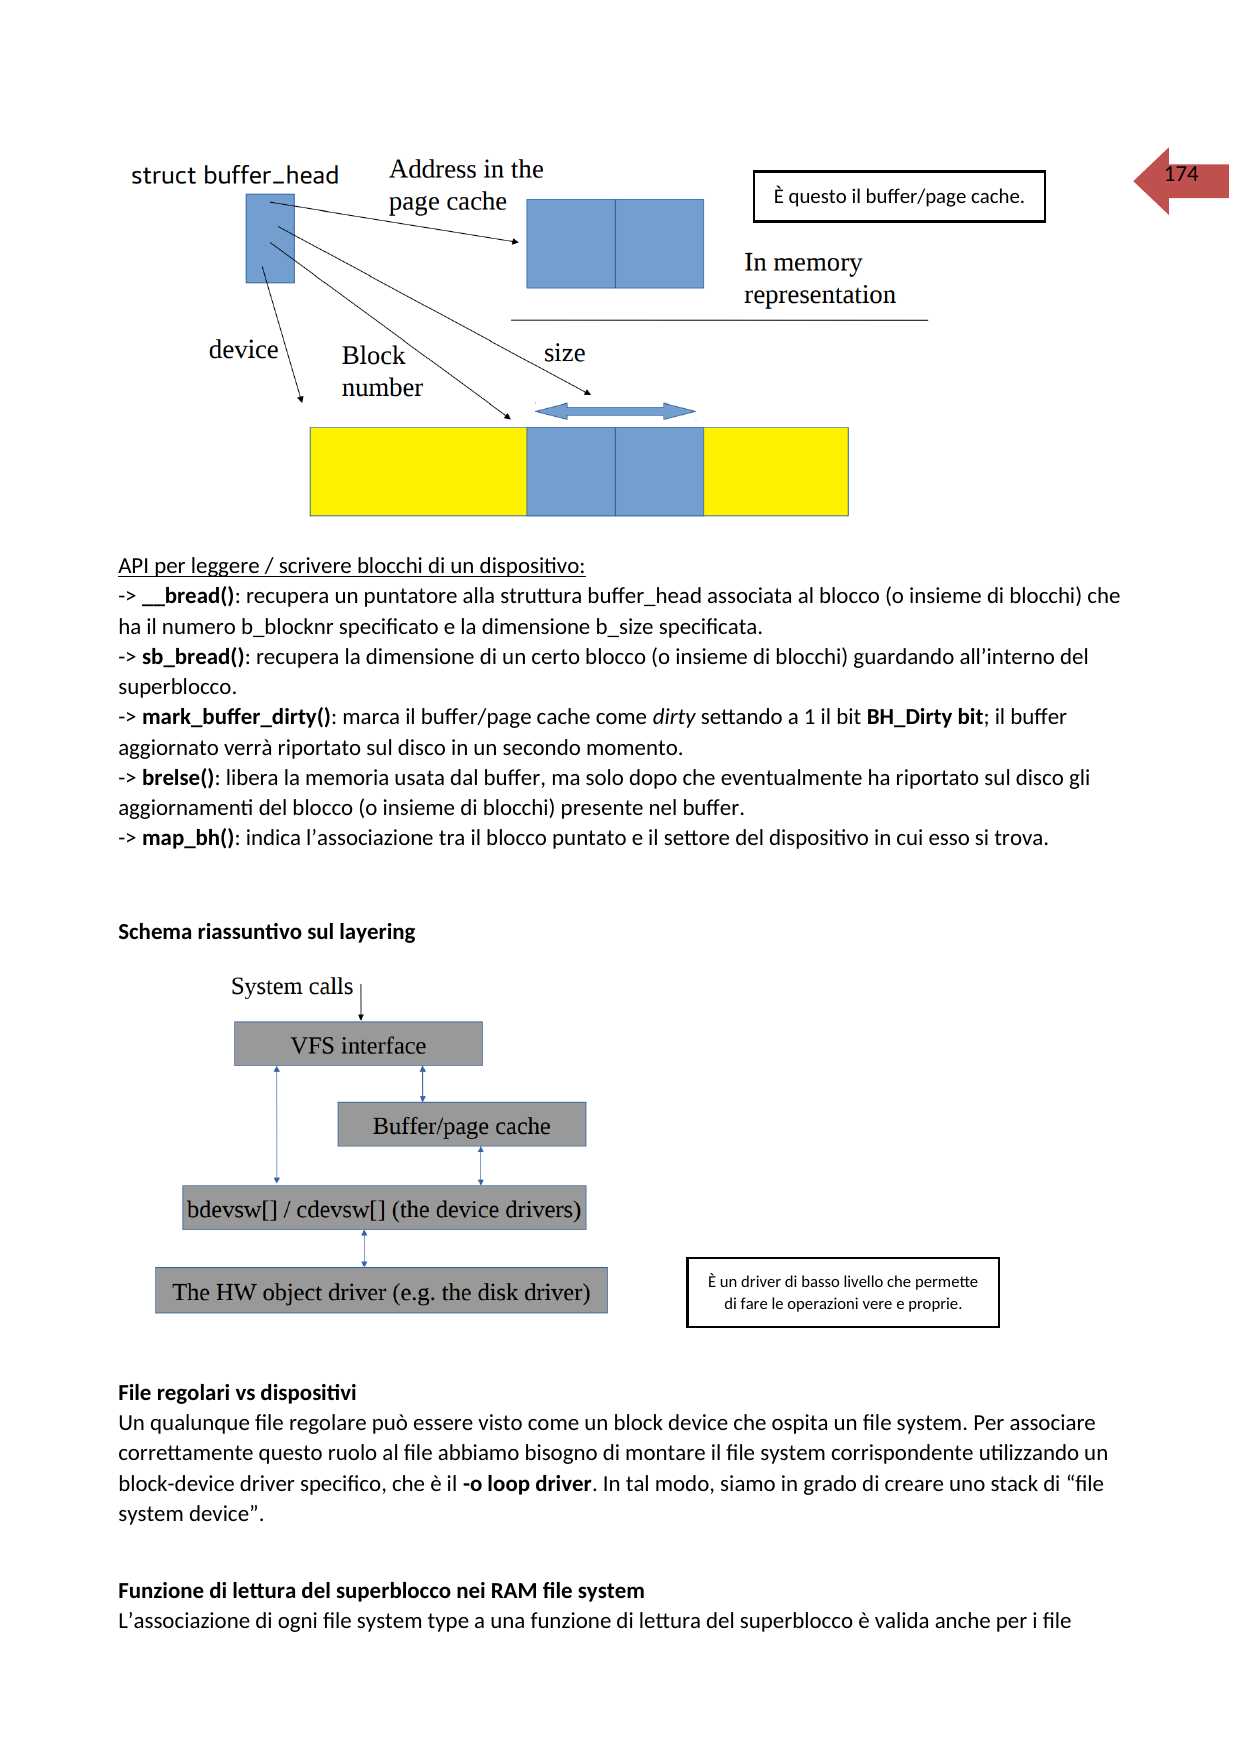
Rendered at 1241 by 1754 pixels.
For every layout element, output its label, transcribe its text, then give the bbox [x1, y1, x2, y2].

picture [118, 963, 639, 1329]
picture [118, 147, 944, 533]
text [118, 1546, 1122, 1634]
text Schema riassuntivo sul layering [118, 917, 1122, 945]
text API per leggere / scrivere blocchi di un dispositivo: -> __bread(): recupera un puntatore alla struttura buffer_head associata al blocco (o insieme di blocchi) che ha il numero b_blocknr specificato e la dimensione b_size specificata. -> sb_bread(): recupera la dimensione di un certo blocco (o insieme di blocchi) guardando all’interno del superblocco. -> mark_buffer_dirty(): marca il buffer/page cache come dirty settando a 1 il bit BH_Dirty bit; il buffer aggiornato verrà riportato sul disco in un secondo momento. -> brelse(): libera la memoria usata dal buffer, ma solo dopo che eventualmente ha riportato sul disco gli aggiornamenti del blocco (o insieme di blocchi) presente nel buffer. -> map_bh(): indica l’associazione tra il blocco puntato e il settore del dispositivo in cui esso si trova. [118, 551, 1122, 851]
text File regolari vs dispositivi Un qualunque file regolare può essere visto come un block device che ospita un file system. Per associare correttamente questo ruolo al file abbiamo bisogno di montare il file system corrispondente utilizzando un block-device driver specifico, che è il -o loop driver. In tal modo, siamo in grado di creare uno stack di “file system device”. [118, 1348, 1122, 1527]
